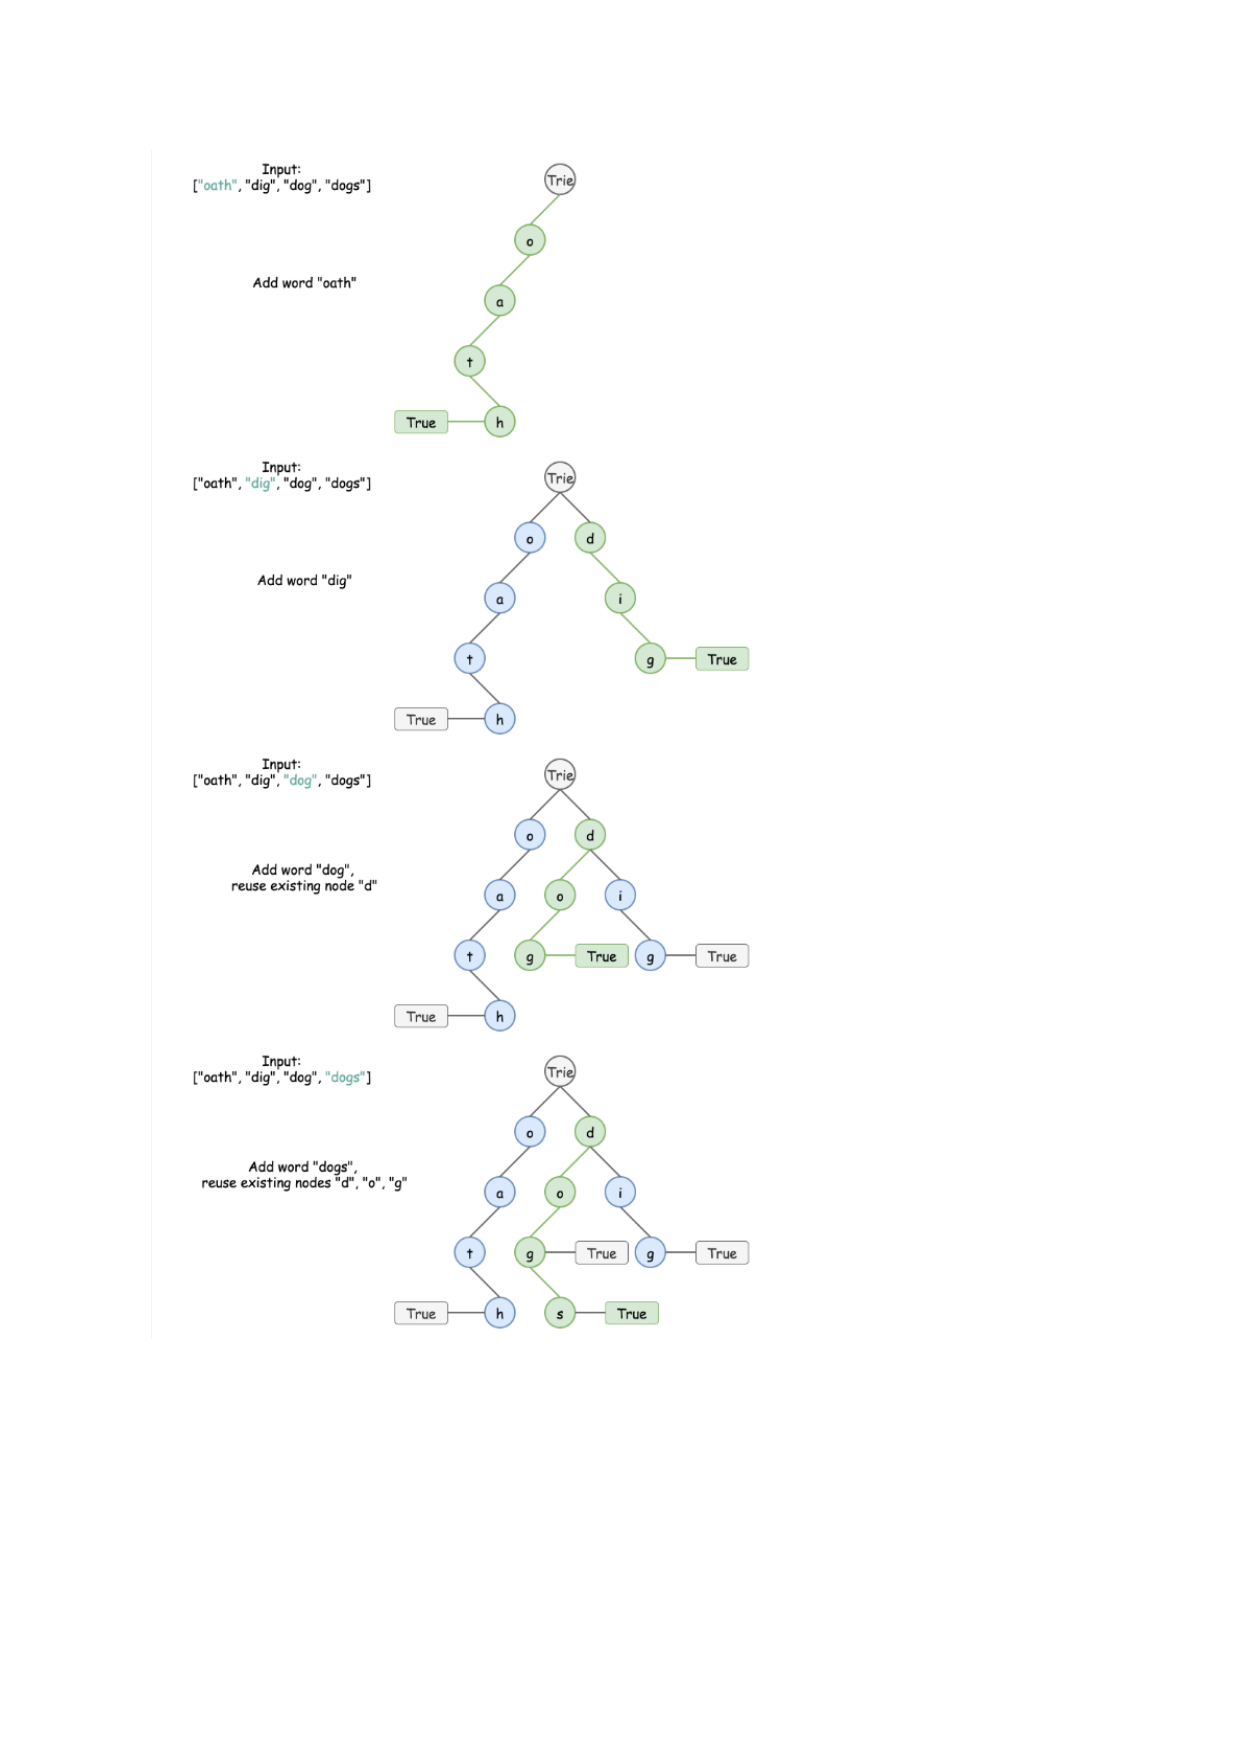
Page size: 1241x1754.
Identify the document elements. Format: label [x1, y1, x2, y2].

picture [150, 150, 780, 1339]
